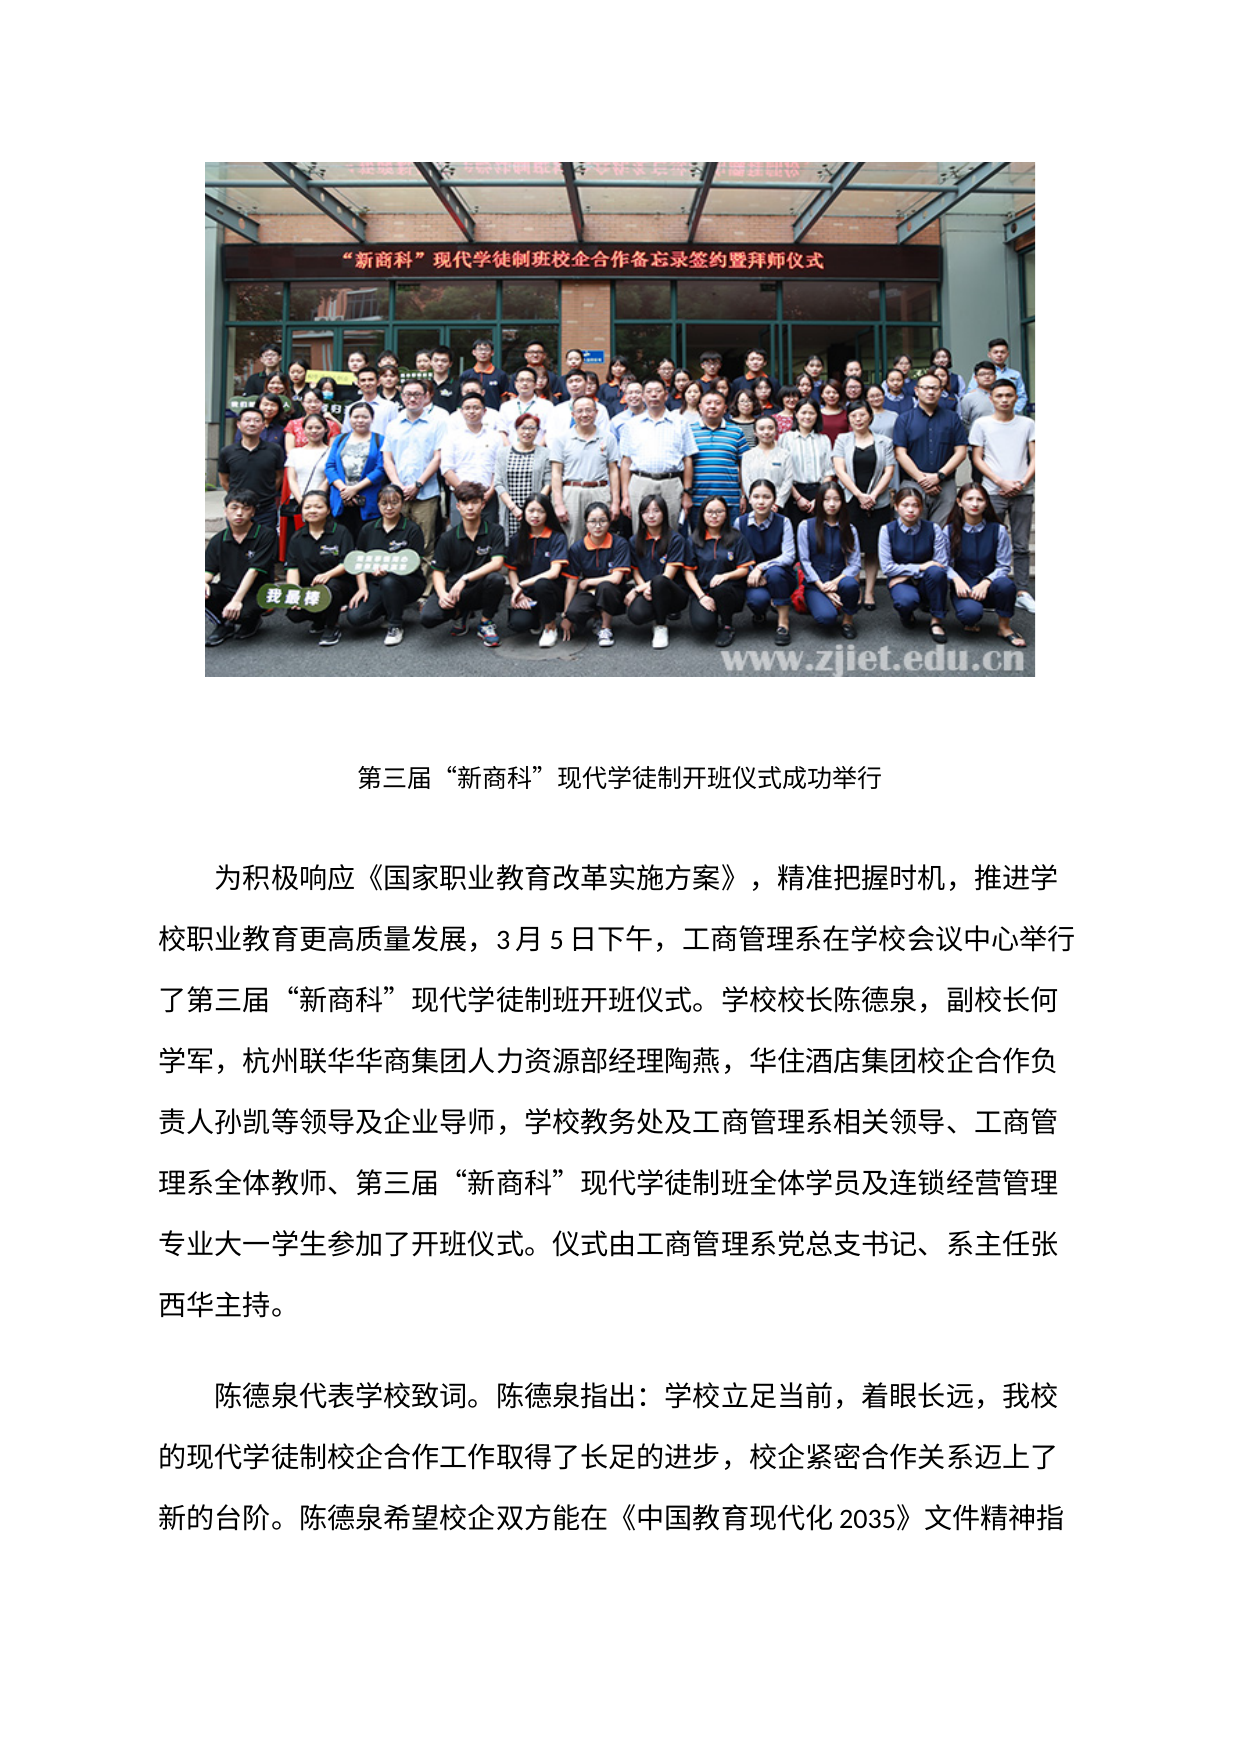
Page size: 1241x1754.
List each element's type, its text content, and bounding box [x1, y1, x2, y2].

text 为积极响应《国家职业教育改革实施方案》，精准把握时机，推进学校职业教育更高质量发展，3月5日下午，工商管理系在学校会议中心举行了第三届“新商科”现代学徒制班开班仪式。学校校长陈德泉，副校长何学军，杭州联华华商集团人力资源部经理陶燕，华住酒店集团校企合作负责人孙凯等领导及企业导师，学校教务处及工商管理系相关领导、工商管理系全体教师、第三届“新商科”现代学徒制班全体学员及连锁经营管理专业大一学生参加了开班仪式。仪式由工商管理系党总支书记、系主任张西华主持。 [158, 856, 1082, 1324]
text 第三届“新商科”现代学徒制开班仪式成功举行 [158, 744, 1082, 809]
picture [205, 162, 1036, 677]
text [158, 1373, 1082, 1536]
